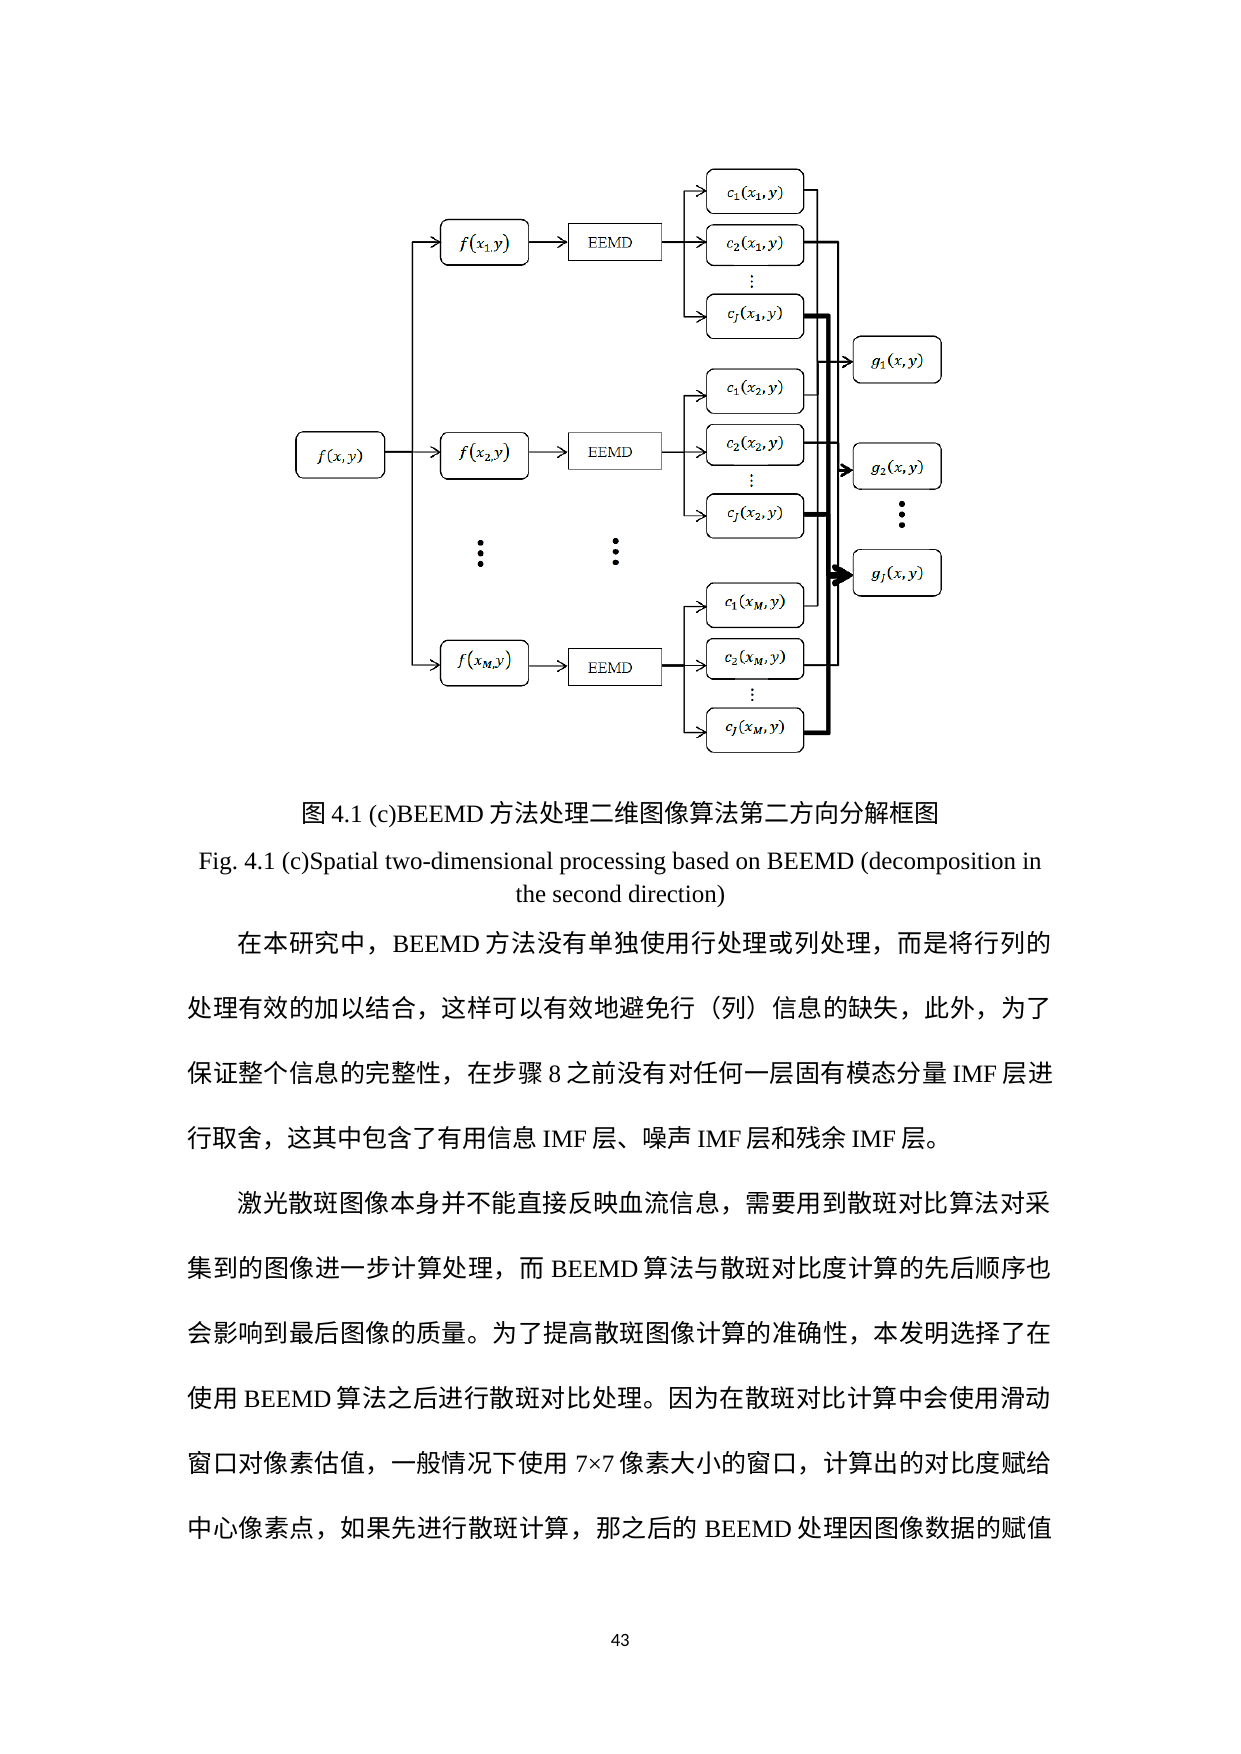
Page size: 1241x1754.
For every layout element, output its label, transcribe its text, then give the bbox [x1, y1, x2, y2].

text 图4.1 (c)BEEMD方法处理二维图像算法第二方向分解框图 [187, 779, 1053, 844]
picture [291, 161, 948, 760]
text Fig. 4.1 (c)Spatial two-dimensional processing based on BEEMD (decomposition in the second direction) [187, 844, 1053, 909]
text 在本研究中，BEEMD方法没有单独使用行处理或列处理，而是将行列的处理有效的加以结合，这样可以有效地避免行（列）信息的缺失，此外，为了保证整个信息的完整性，在步骤8之前没有对任何一层固有模态分量IMF层进行取舍，这其中包含了有用信息IMF层、噪声IMF层和残余IMF层。 [187, 909, 1053, 1169]
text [187, 1169, 1053, 1559]
